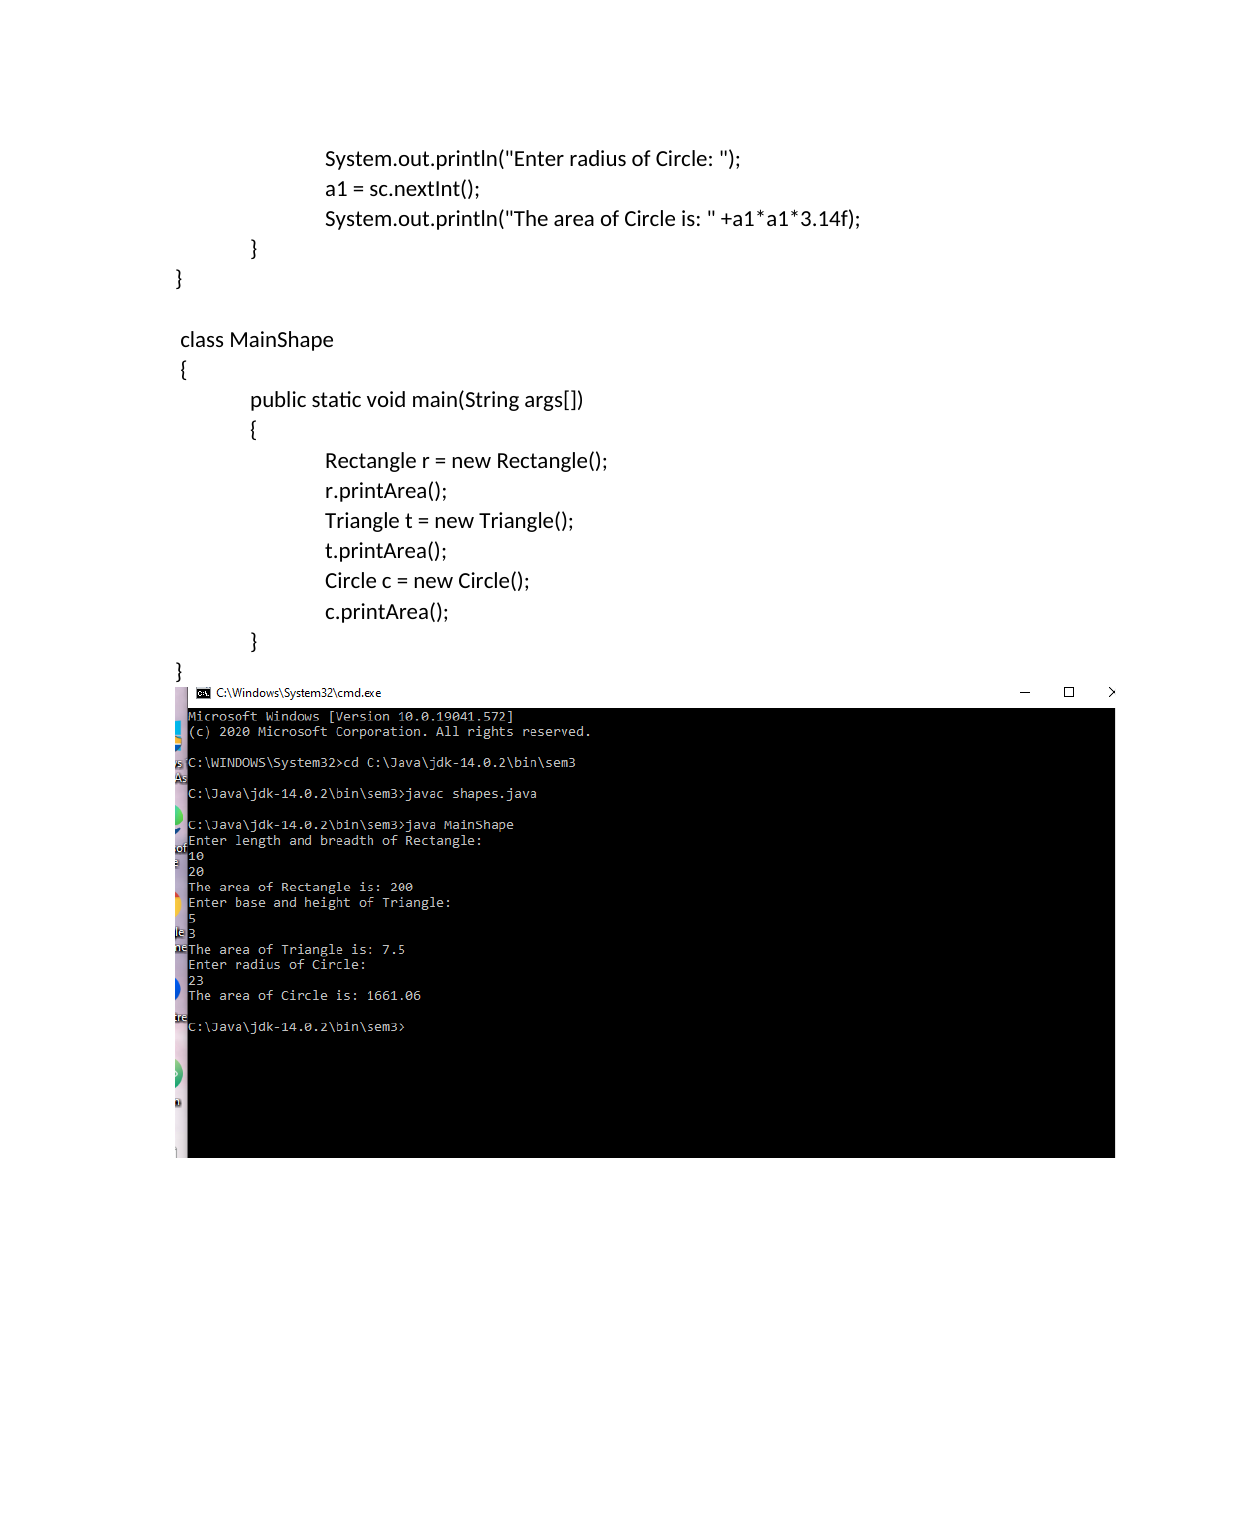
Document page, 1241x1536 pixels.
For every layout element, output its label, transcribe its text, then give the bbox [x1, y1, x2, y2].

text { [175, 355, 1065, 383]
text System.out.println("Enter radius of Circle: "); [175, 144, 1065, 172]
text Rectangle r = new Rectangle(); [175, 446, 1065, 474]
text System.out.println("The area of Circle is: " +a1*a1*3.14f); [175, 204, 1065, 232]
text Circle c = new Circle(); [175, 567, 1065, 595]
text c.printArea(); [175, 597, 1065, 625]
text public static void main(String args[]) [175, 385, 1065, 413]
text r.printArea(); [175, 476, 1065, 504]
text Triangle t = new Triangle(); [175, 506, 1065, 534]
text } [175, 234, 1065, 262]
text t.printArea(); [175, 536, 1065, 564]
text { [175, 416, 1065, 444]
text } [175, 657, 1065, 685]
text a1 = sc.nextInt(); [175, 174, 1065, 202]
text class MainShape [175, 325, 1065, 353]
text } [175, 264, 1065, 293]
text } [175, 627, 1065, 655]
picture [175, 687, 1116, 1158]
